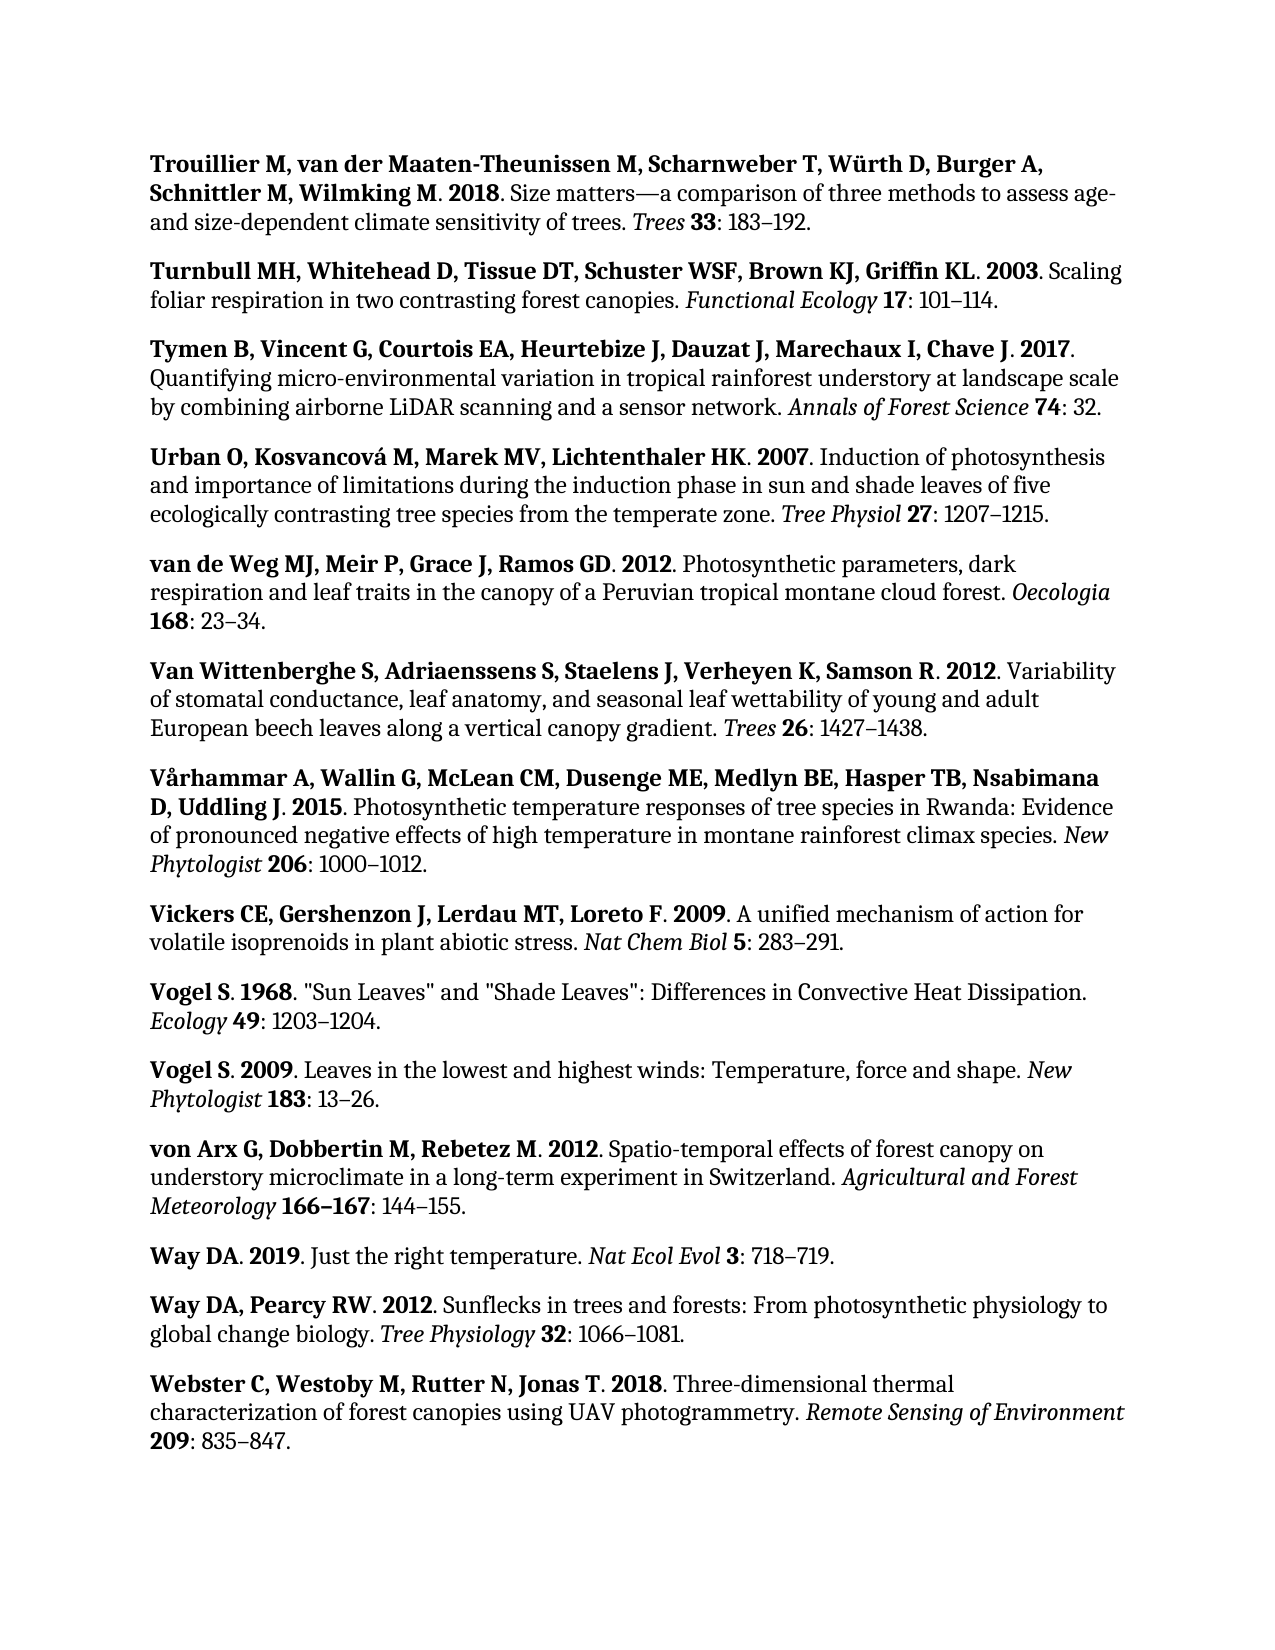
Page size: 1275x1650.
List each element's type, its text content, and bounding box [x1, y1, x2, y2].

text Trouillier M, van der Maaten-Theunissen M, Scharnweber T, Würth D, Burger A, Schnittler M, Wilmking M. 2018. Size matters—a comparison of three methods to assess age- and size-dependent climate sensitivity of trees. Trees 33: 183–192. [150, 150, 1125, 236]
text van de Weg MJ, Meir P, Grace J, Ramos GD. 2012. Photosynthetic parameters, dark respiration and leaf traits in the canopy of a Peruvian tropical montane cloud forest. Oecologia 168: 23–34. [150, 549, 1125, 636]
text Tymen B, Vincent G, Courtois EA, Heurtebize J, Dauzat J, Marechaux I, Chave J. 2017. Quantifying micro-environmental variation in tropical rainforest understory at landscape scale by combining airborne LiDAR scanning and a sensor network. Annals of Forest Science 74: 32. [150, 335, 1125, 422]
text Vickers CE, Gershenzon J, Lerdau MT, Loreto F. 2009. A unified mechanism of action for volatile isoprenoids in plant abiotic stress. Nat Chem Biol 5: 283–291. [150, 899, 1125, 957]
text Van Wittenberghe S, Adriaenssens S, Staelens J, Verheyen K, Samson R. 2012. Variability of stomatal conductance, leaf anatomy, and seasonal leaf wettability of young and adult European beech leaves along a vertical canopy gradient. Trees 26: 1427–1438. [150, 657, 1125, 743]
text Vårhammar A, Wallin G, McLean CM, Dusenge ME, Medlyn BE, Hasper TB, Nsabimana D, Uddling J. 2015. Photosynthetic temperature responses of tree species in Rwanda: Evidence of pronounced negative effects of high temperature in montane rainforest climax species. New Phytologist 206: 1000–1012. [150, 764, 1125, 879]
text Turnbull MH, Whitehead D, Tissue DT, Schuster WSF, Brown KJ, Griffin KL. 2003. Scaling foliar respiration in two contrasting forest canopies. Functional Ecology 17: 101–114. [150, 257, 1125, 314]
text Urban O, Kosvancová M, Marek MV, Lichtenthaler HK. 2007. Induction of photosynthesis and importance of limitations during the induction phase in sun and shade leaves of five ecologically contrasting tree species from the temperate zone. Tree Physiol 27: 1207–1215. [150, 442, 1125, 529]
text Vogel S. 2009. Leaves in the lowest and highest winds: Temperature, force and shape. New Phytologist 183: 13–26. [150, 1056, 1125, 1114]
text Webster C, Westoby M, Rutter N, Jonas T. 2018. Three-dimensional thermal characterization of forest canopies using UAV photogrammetry. Remote Sensing of Environment 209: 835–847. [150, 1369, 1125, 1456]
text von Arx G, Dobbertin M, Rebetez M. 2012. Spatio-temporal effects of forest canopy on understory microclimate in a long-term experiment in Switzerland. Agricultural and Forest Meteorology 166–167: 144–155. [150, 1134, 1125, 1221]
text Way DA. 2019. Just the right temperature. Nat Ecol Evol 3: 718–719. [150, 1242, 1125, 1270]
text Way DA, Pearcy RW. 2012. Sunflecks in trees and forests: From photosynthetic physiology to global change biology. Tree Physiology 32: 1066–1081. [150, 1291, 1125, 1349]
text Vogel S. 1968. "Sun Leaves" and "Shade Leaves": Differences in Convective Heat Dissipation. Ecology 49: 1203–1204. [150, 978, 1125, 1035]
